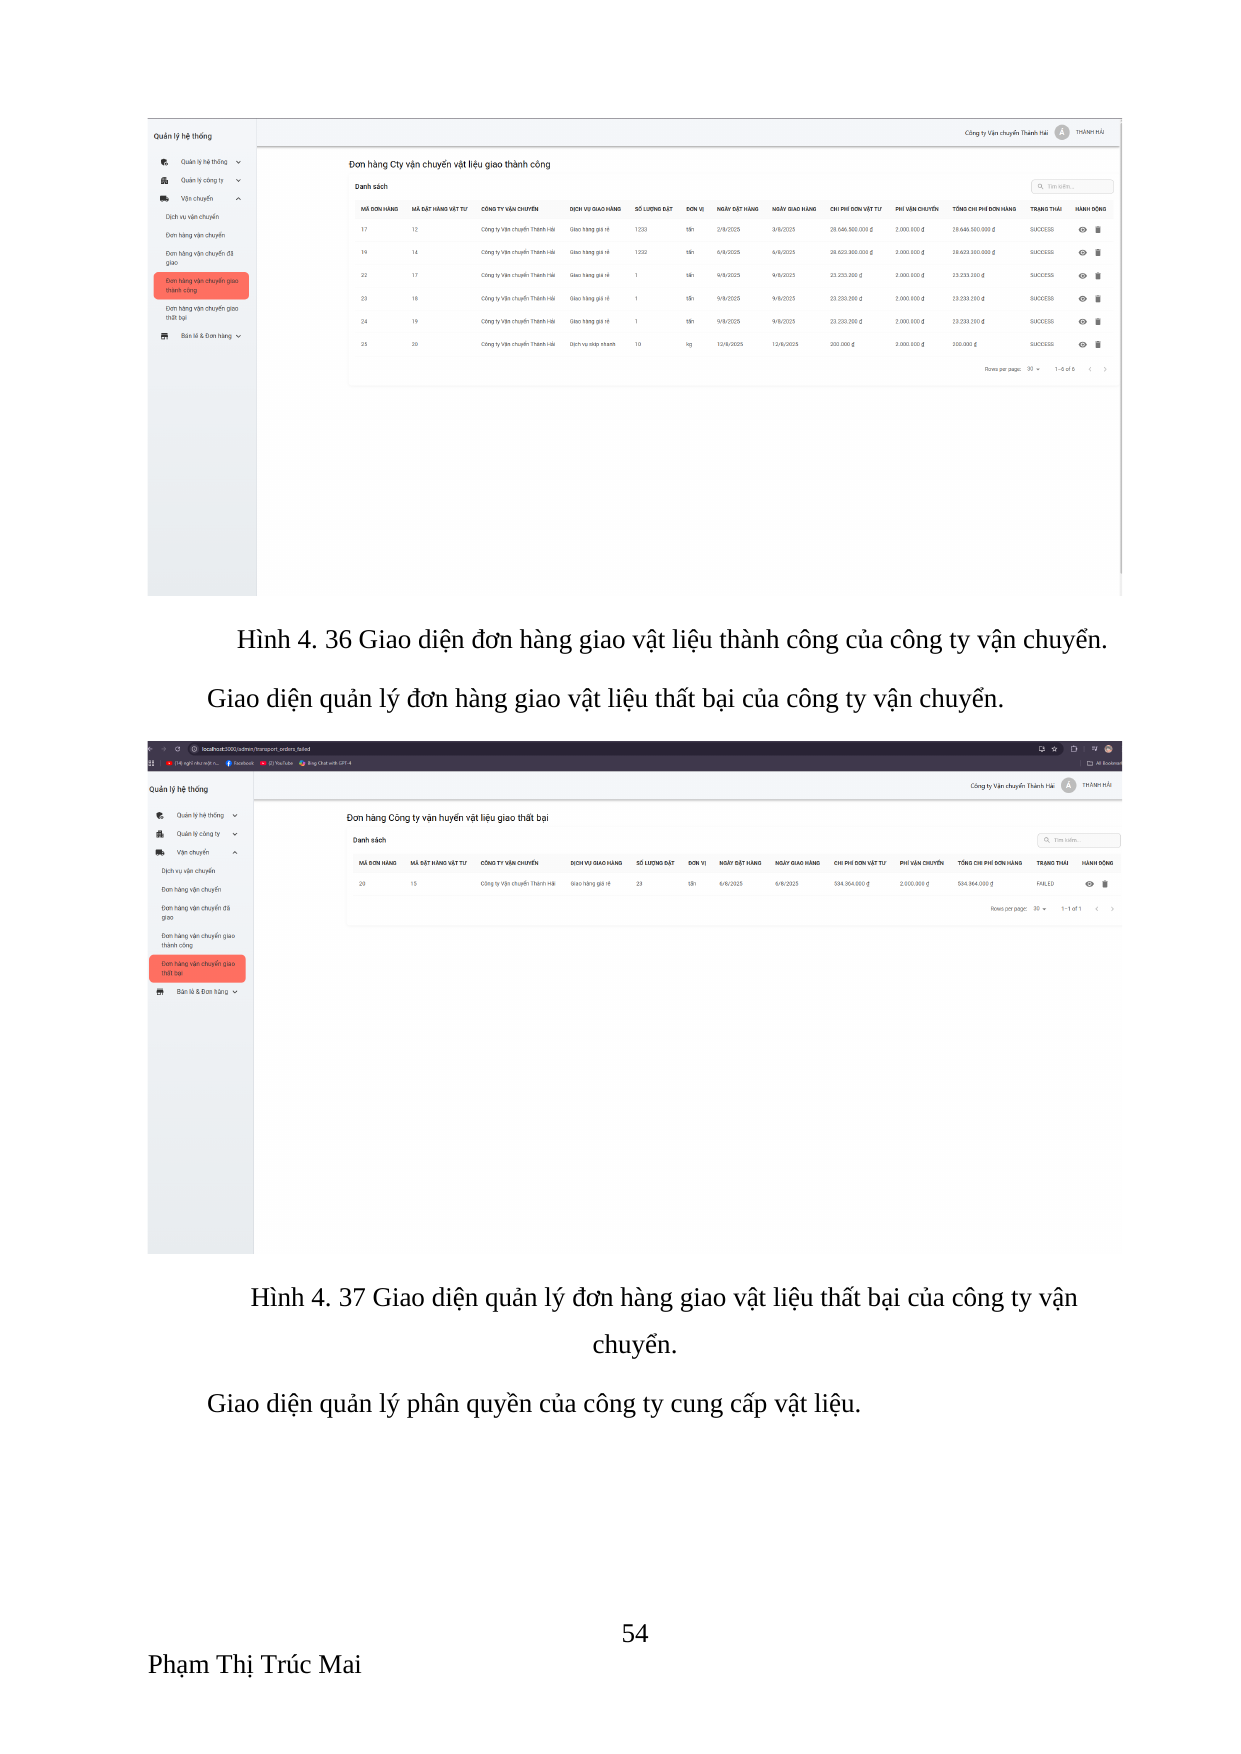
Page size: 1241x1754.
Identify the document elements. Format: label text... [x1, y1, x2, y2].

picture [147, 741, 1123, 1254]
text Hình 4. 37 Giao diện quản lý đơn hàng giao vật liệu thất bại của công ty vận chuyển. [148, 1282, 1122, 1359]
text Hình 4. 36 Giao diện đơn hàng giao vật liệu thành công của công ty vận chuyển. [148, 623, 1122, 654]
picture [147, 118, 1123, 596]
text Giao diện quản lý phân quyền của công ty cung cấp vật liệu. [148, 1387, 1122, 1418]
text Giao diện quản lý đơn hàng giao vật liệu thất bại của công ty vận chuyển. [148, 683, 1122, 714]
